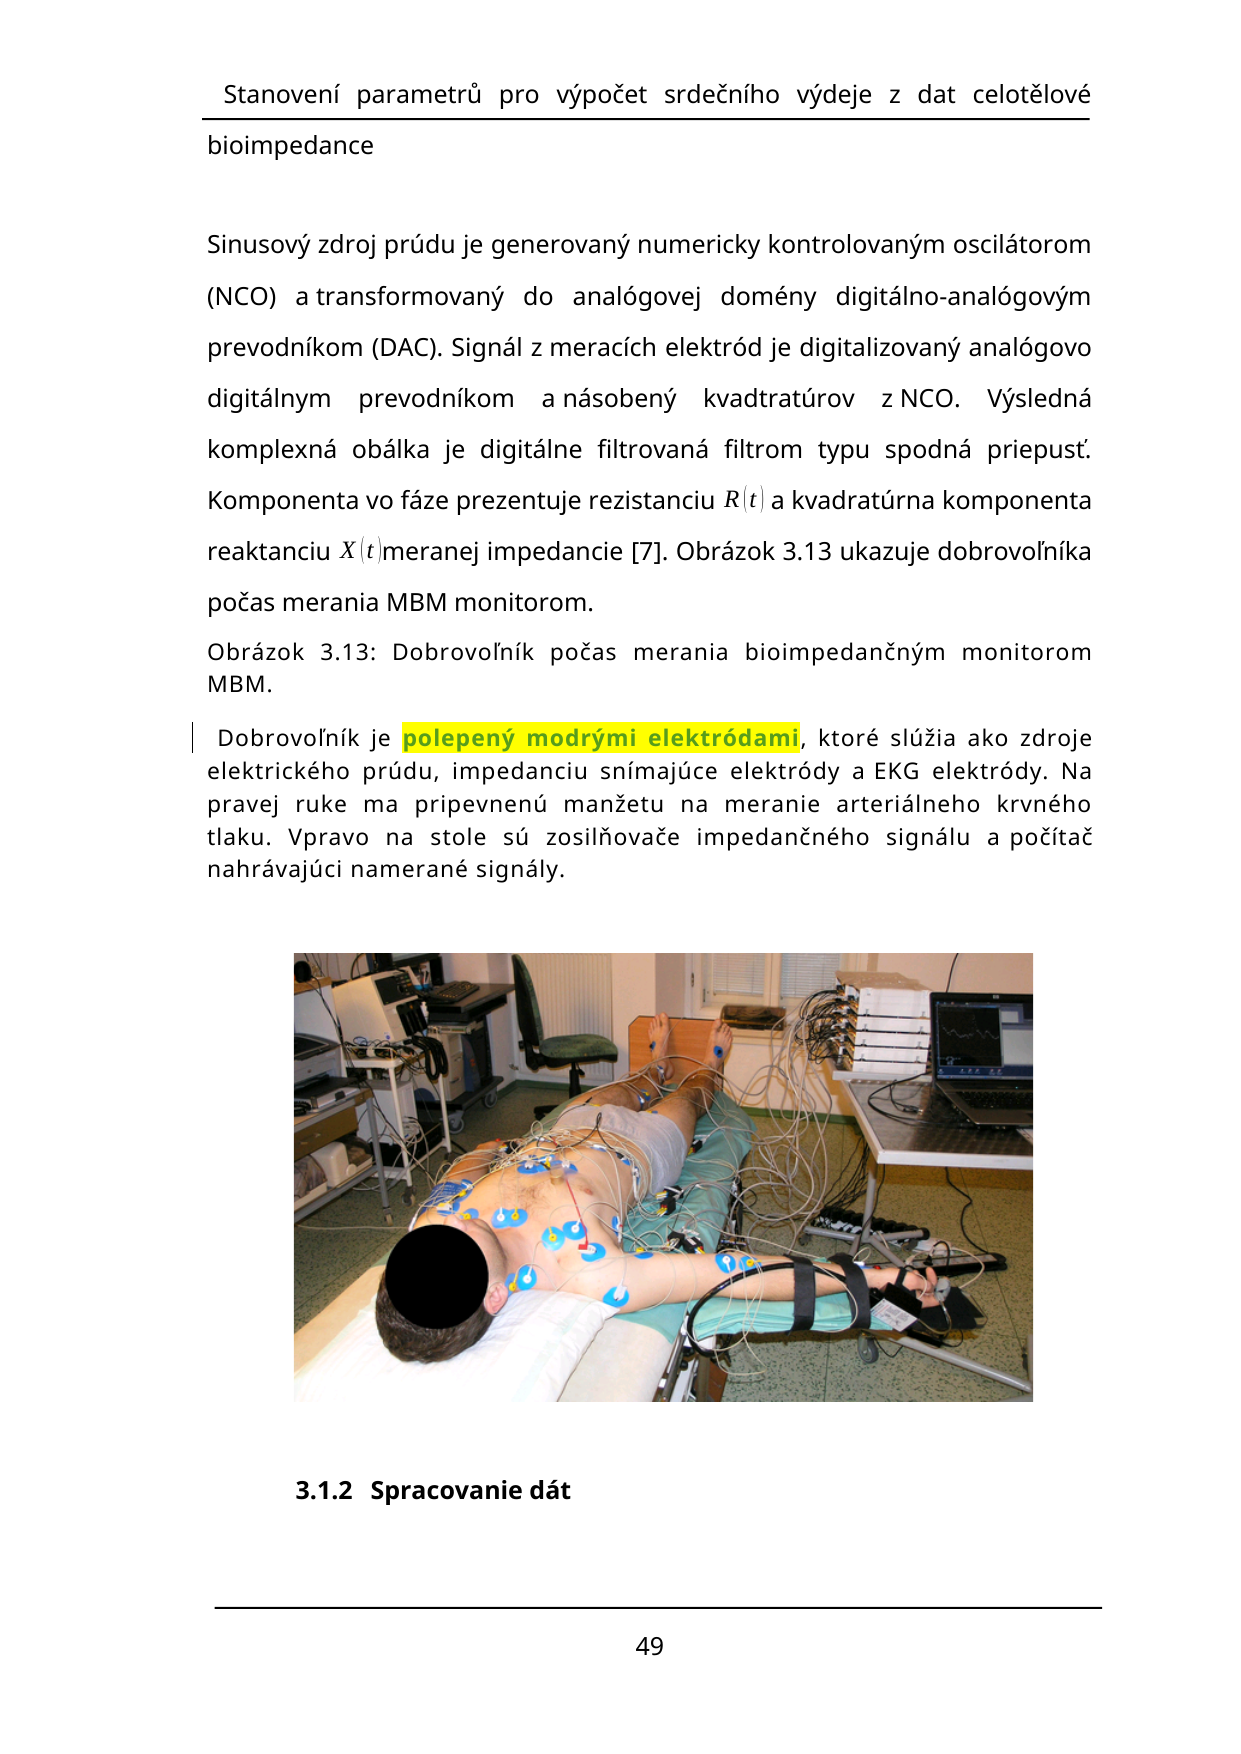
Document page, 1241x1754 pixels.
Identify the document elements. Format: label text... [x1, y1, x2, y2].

text Sinusový zdroj prúdu je generovaný numericky kontrolovaným oscilátorom (NCO) a transformovaný do analógovej domény digitálno-analógovým prevodníkom (DAC). Signál z meracích elektród je digitalizovaný analógovo digitálnym prevodníkom a násobený kvadtratúrov z NCO. Výsledná komplexná obálka je digitálne filtrovaná filtrom typu spodná priepusť. Komponenta vo fáze prezentuje rezistanciu a kvadratúrna komponenta reaktanciu meranej impedancie [7]. ukazuje dobrovoľníka počas merania MBM monitorom. [207, 227, 1092, 618]
text Dobrovoľník je polepený modrými elektródami, ktoré slúžia ako zdroje elektrického prúdu, impedanciu snímajúce elektródy a EKG elektródy. Na pravej ruke ma pripevnenú manžetu na meranie arteriálneho krvného tlaku. Vpravo na stole sú zosilňovače impedančného signálu a počítač nahrávajúci namerané signály. [207, 722, 1092, 884]
picture [293, 953, 1034, 1402]
